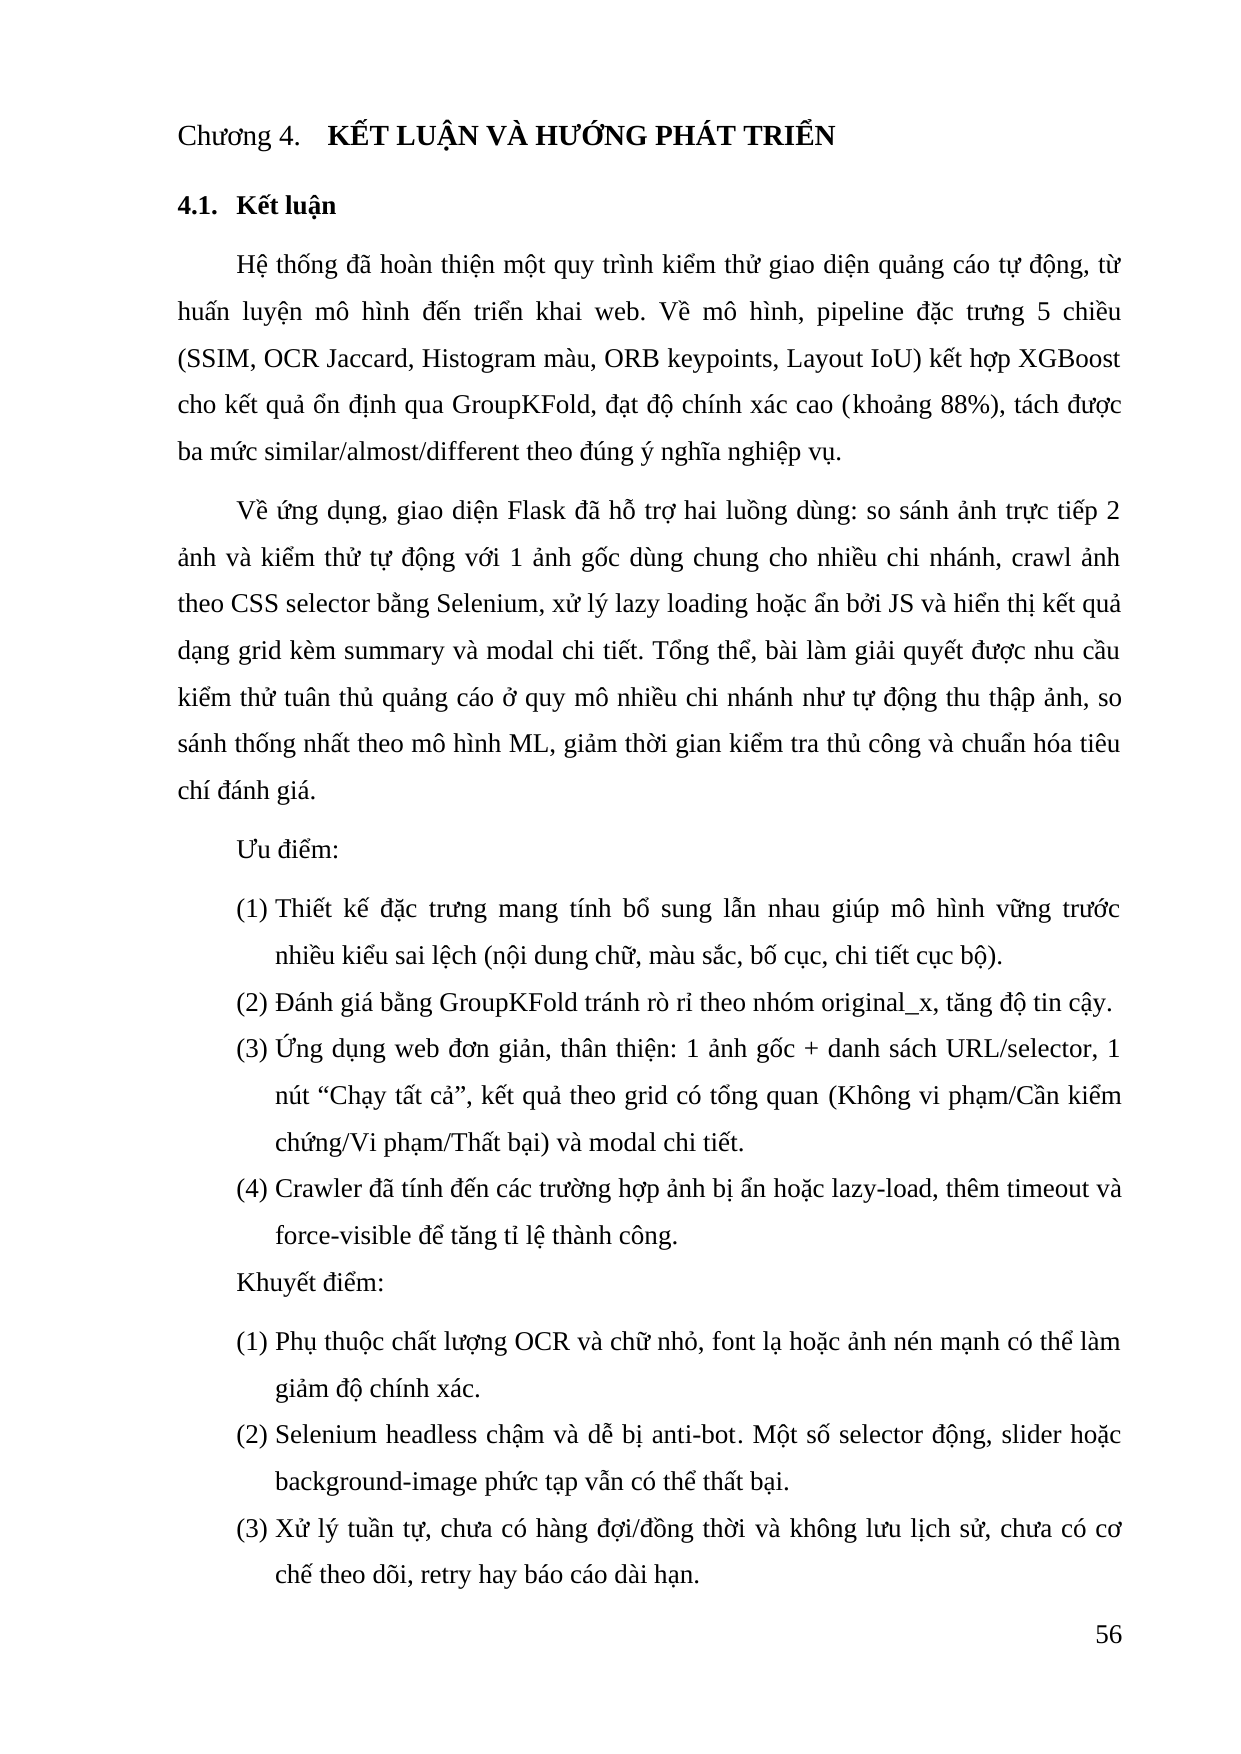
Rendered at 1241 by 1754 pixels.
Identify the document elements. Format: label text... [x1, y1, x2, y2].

text Hệ thống đã hoàn thiện một quy trình kiểm thử giao diện quảng cáo tự động, từ huấn luyện mô hình đến triển khai web. Về mô hình, pipeline đặc trưng 5 chiều (SSIM, OCR Jaccard, Histogram màu, ORB keypoints, Layout IoU) kết hợp XGBoost cho kết quả ổn định qua GroupKFold, đạt độ chính xác cao (khoảng 88%), tách được ba mức similar/almost/different theo đúng ý nghĩa nghiệp vụ. [177, 248, 1122, 466]
text Ưu điểm: [177, 833, 1122, 864]
list Selenium headless chậm và dễ bị anti-bot. Một số selector động, slider hoặc background-image phức tạp vẫn có thể thất bại. [236, 1418, 1122, 1496]
list Ứng dụng web đơn giản, thân thiện: 1 ảnh gốc + danh sách URL/selector, 1 nút “Chạy tất cả”, kết quả theo grid có tổng quan (Không vi phạm/Cần kiểm chứng/Vi phạm/Thất bại) và modal chi tiết. [236, 1033, 1122, 1157]
subtitle Kết luận [177, 189, 1122, 220]
list Xử lý tuần tự, chưa có hàng đợi/đồng thời và không lưu lịch sử, chưa có cơ chế theo dõi, retry hay báo cáo dài hạn. [236, 1512, 1122, 1589]
list Thiết kế đặc trưng mang tính bổ sung lẫn nhau giúp mô hình vững trước nhiều kiểu sai lệch (nội dung chữ, màu sắc, bố cục, chi tiết cục bộ). [236, 893, 1122, 970]
subtitle KẾT LUẬN VÀ HƯỚNG PHÁT TRIỂN [177, 118, 1122, 152]
text Về ứng dụng, giao diện Flask đã hỗ trợ hai luồng dùng: so sánh ảnh trực tiếp 2 ảnh và kiểm thử tự động với 1 ảnh gốc dùng chung cho nhiều chi nhánh, crawl ảnh theo CSS selector bằng Selenium, xử lý lazy loading hoặc ẩn bởi JS và hiển thị kết quả dạng grid kèm summary và modal chi tiết. Tổng thể, bài làm giải quyết được nhu cầu kiểm thử tuân thủ quảng cáo ở quy mô nhiều chi nhánh như tự động thu thập ảnh, so sánh thống nhất theo mô hình ML, giảm thời gian kiểm tra thủ công và chuẩn hóa tiêu chí đánh giá. [177, 494, 1122, 805]
text Khuyết điểm: [236, 1266, 1122, 1297]
list Đánh giá bằng GroupKFold tránh rò rỉ theo nhóm original_x, tăng độ tin cậy. [236, 986, 1122, 1017]
list Phụ thuộc chất lượng OCR và chữ nhỏ, font lạ hoặc ảnh nén mạnh có thể làm giảm độ chính xác. [236, 1325, 1122, 1403]
list Crawler đã tính đến các trường hợp ảnh bị ẩn hoặc lazy-load, thêm timeout và force-visible để tăng tỉ lệ thành công. [236, 1173, 1122, 1250]
